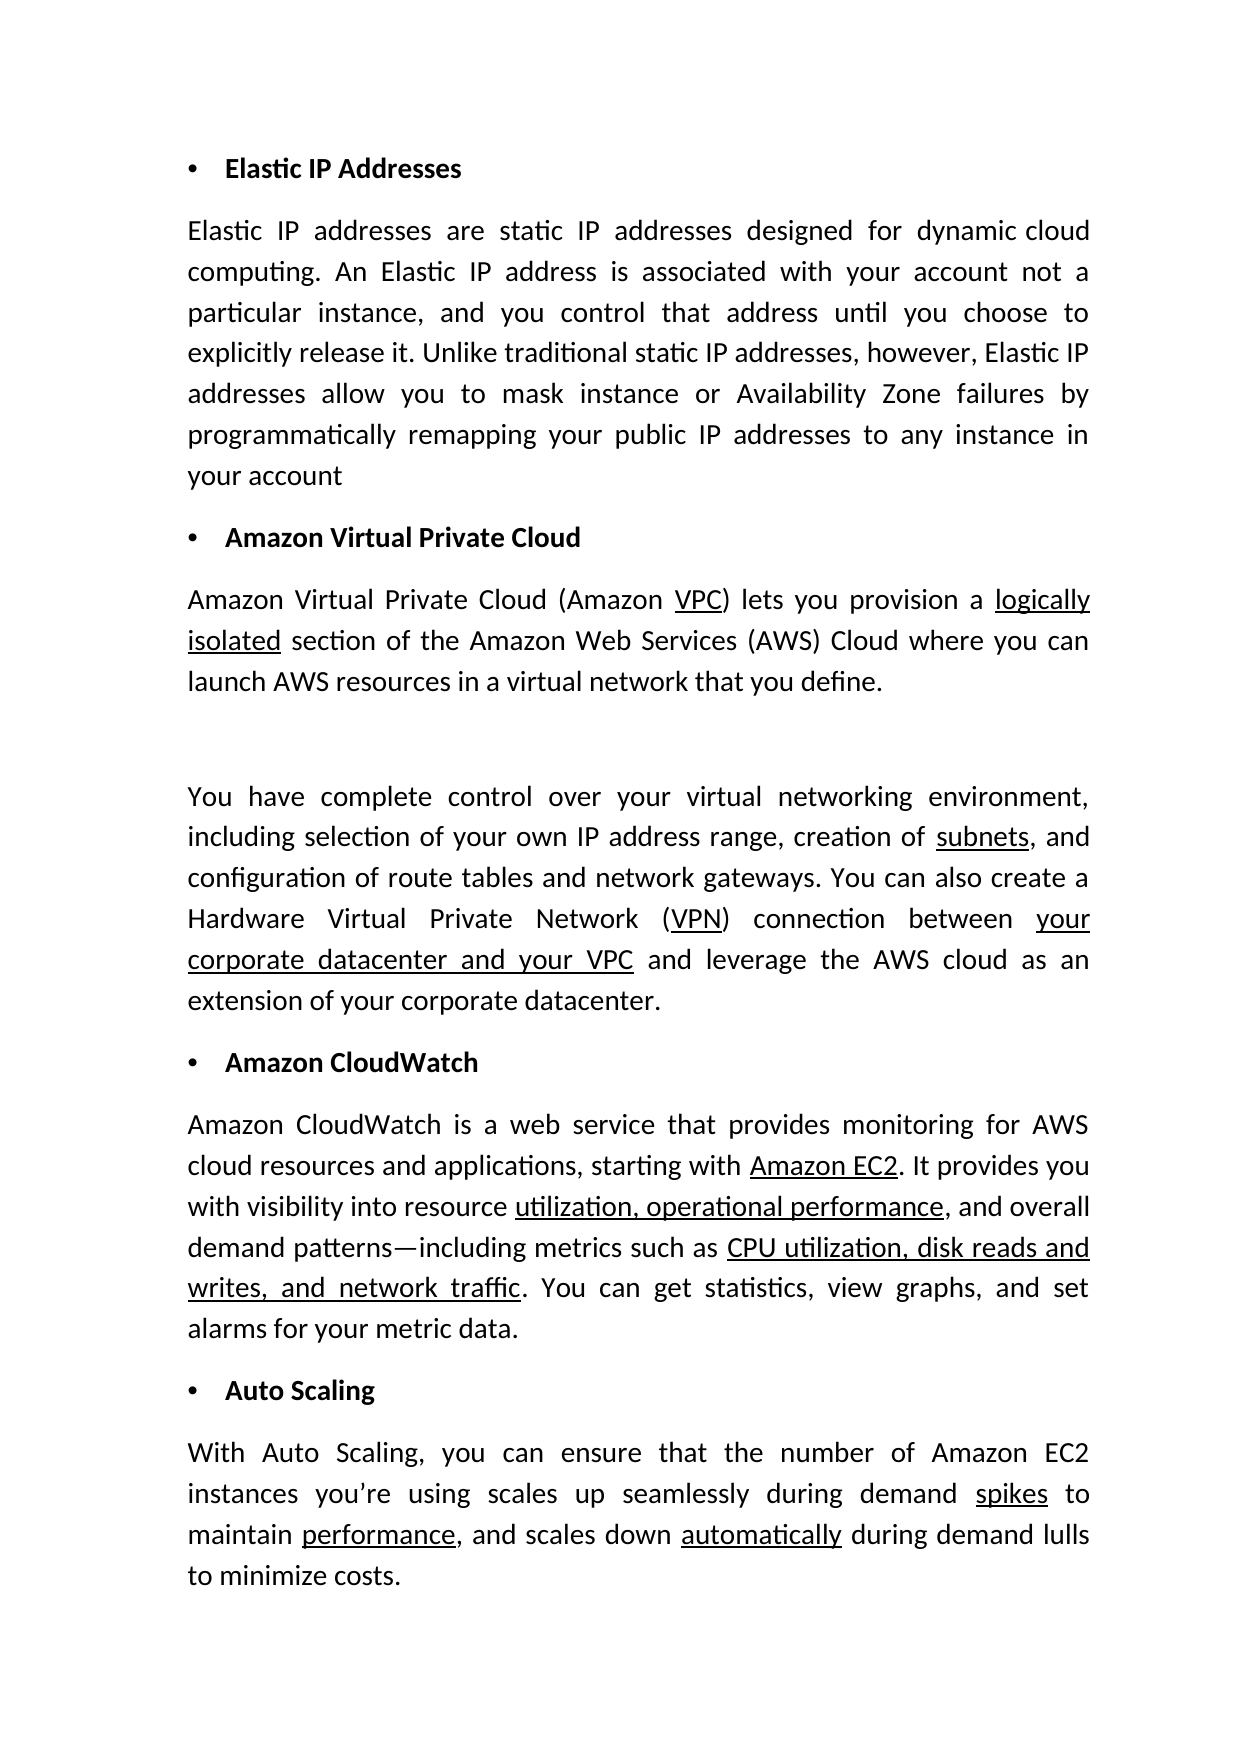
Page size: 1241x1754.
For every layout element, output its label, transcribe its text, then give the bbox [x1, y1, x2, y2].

list Elastic IP Addresses [187, 150, 1090, 186]
text You have complete control over your virtual networking environment, including selection of your own IP address range, creation of subnets, and configuration of route tables and network gateways. You can also create a Hardware Virtual Private Network (VPN) connection between your corporate datacenter and your VPC and leverage the AWS cloud as an extension of your corporate datacenter. [187, 778, 1090, 1018]
text Elastic IP addresses are static IP addresses designed for dynamic cloud computing. An Elastic IP address is associated with your account not a particular instance, and you control that address until you choose to explicitly release it. Unlike traditional static IP addresses, however, Elastic IP addresses allow you to mask instance or Availability Zone failures by programmatically remapping your public IP addresses to any instance in your account [187, 212, 1090, 493]
list Auto Scaling [187, 1372, 1090, 1408]
text Amazon CloudWatch is a web service that provides monitoring for AWS cloud resources and applications, starting with Amazon EC2. It provides you with visibility into resource utilization, operational performance, and overall demand patterns—including metrics such as CPU utilization, disk reads and writes, and network traffic. You can get statistics, view graphs, and set alarms for your metric data. [187, 1106, 1090, 1346]
text With Auto Scaling, you can ensure that the number of Amazon EC2 instances you’re using scales up seamlessly during demand spikes to maintain performance, and scales down automatically during demand lulls to minimize costs. [187, 1434, 1090, 1592]
text Amazon Virtual Private Cloud (Amazon VPC) lets you provision a logically isolated section of the Amazon Web Services (AWS) Cloud where you can launch AWS resources in a virtual network that you define. [187, 581, 1090, 698]
list Amazon CloudWatch [187, 1044, 1090, 1080]
list Amazon Virtual Private Cloud [187, 519, 1090, 555]
